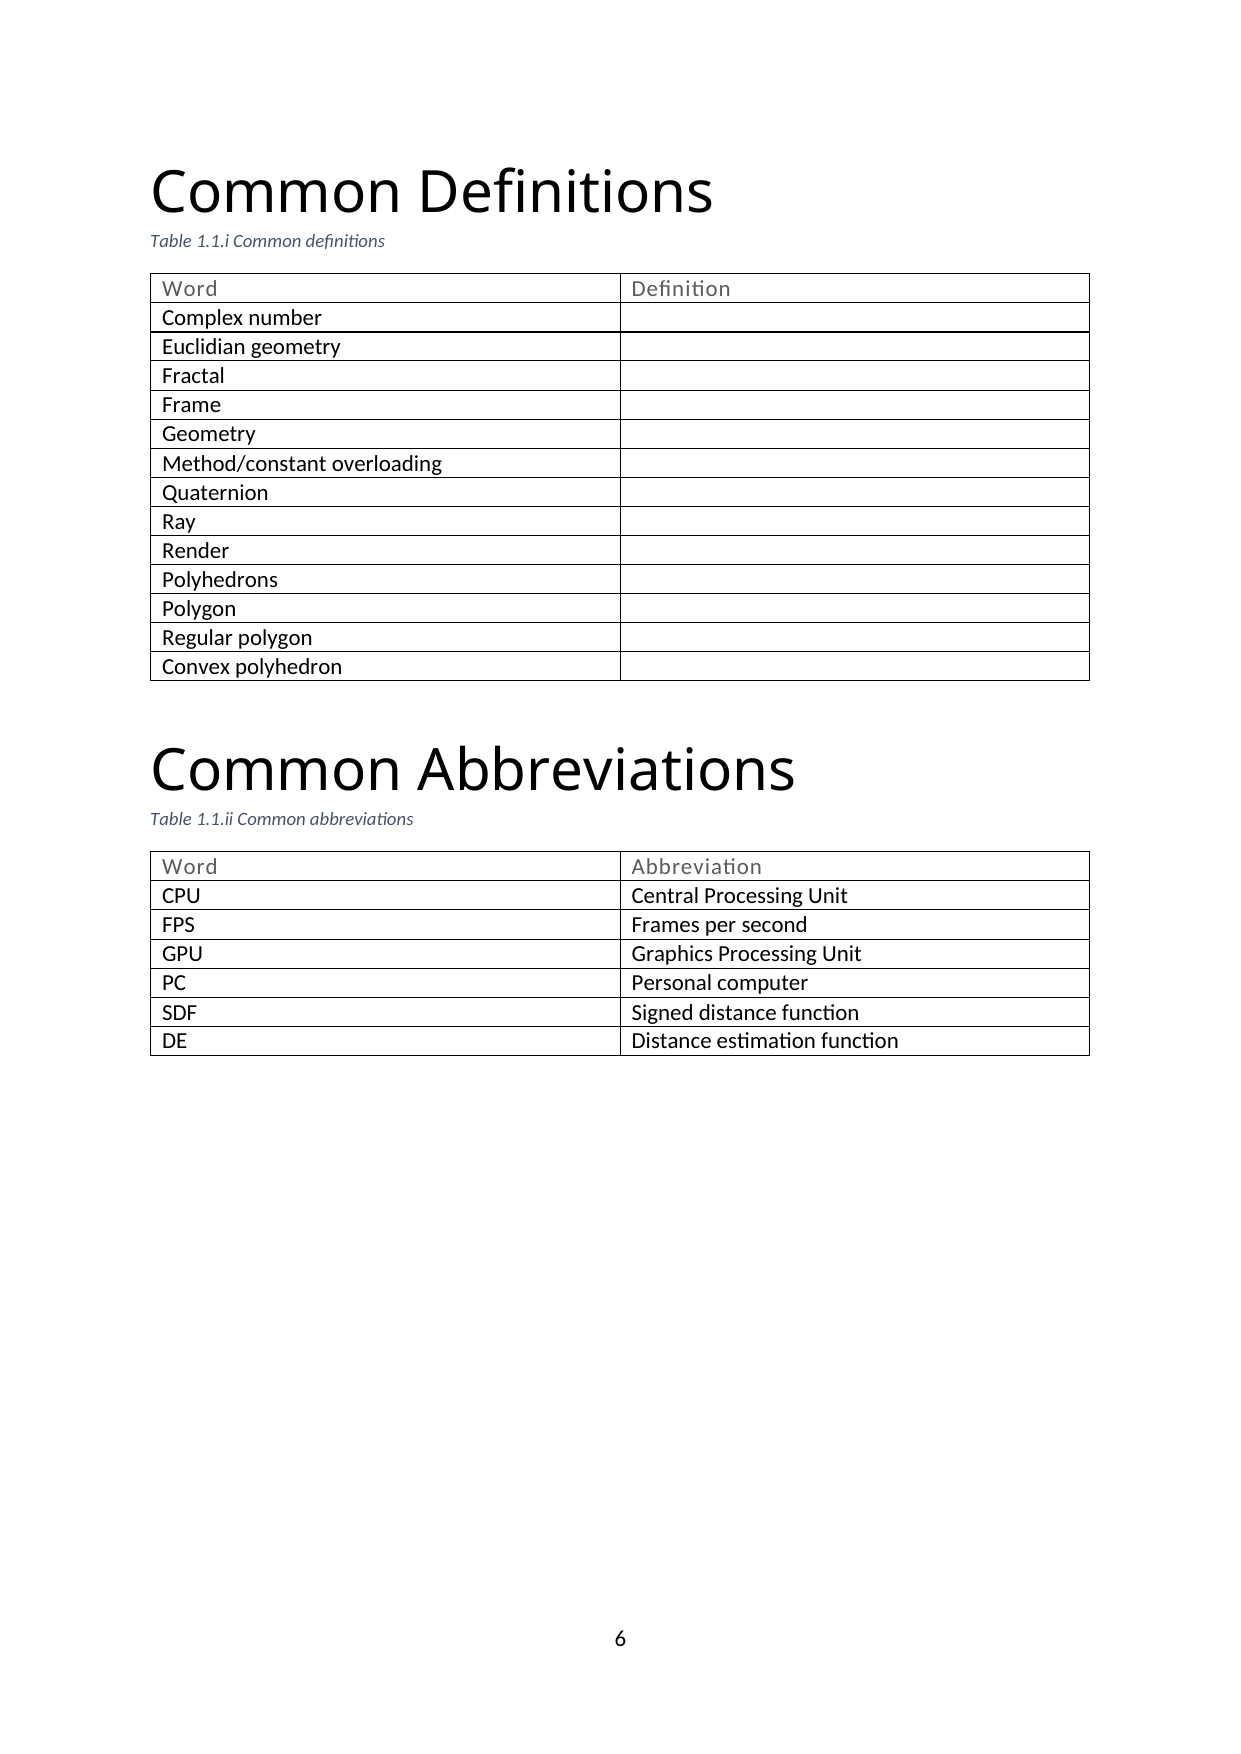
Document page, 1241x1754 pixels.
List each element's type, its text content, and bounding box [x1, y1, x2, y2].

table_cell [621, 391, 1089, 418]
table_cell Frame [151, 391, 620, 418]
table_cell Convex polyhedron [151, 652, 620, 680]
table_header Abbreviation [621, 852, 1089, 880]
table_cell Distance estimation function [621, 1027, 1089, 1055]
table_cell Signed distance function [621, 998, 1089, 1026]
table_cell PC [151, 969, 620, 997]
table_header Definition [621, 274, 1089, 302]
table_cell [621, 536, 1089, 564]
table_cell Quaternion [151, 478, 620, 506]
table_cell GPU [151, 940, 620, 967]
table_cell [621, 361, 1089, 389]
title Common Definitions [150, 150, 1090, 229]
table_cell Graphics Processing Unit [621, 940, 1089, 967]
table_cell Ray [151, 507, 620, 535]
table_cell [621, 594, 1089, 622]
table_cell [621, 449, 1089, 477]
table_cell CPU [151, 881, 620, 909]
table_header Word [151, 852, 620, 880]
table_cell Complex number [151, 303, 620, 331]
table_cell [621, 478, 1089, 506]
title Common Abbreviations [150, 728, 1090, 807]
table_cell [621, 623, 1089, 651]
table_cell Regular polygon [151, 623, 620, 651]
table_cell SDF [151, 998, 620, 1026]
table_cell [621, 333, 1089, 360]
table_cell Personal computer [621, 969, 1089, 997]
table_cell Method/constant overloading [151, 449, 620, 477]
text Table 1.1.ii Common abbreviations [150, 807, 1090, 830]
table_cell Polyhedrons [151, 565, 620, 593]
text Table 1.1.i Common definitions [150, 229, 1090, 252]
table_cell Euclidian geometry [151, 333, 620, 360]
table_cell [621, 303, 1089, 331]
table_header Word [151, 274, 620, 302]
table_cell [621, 420, 1089, 448]
table_cell [621, 652, 1089, 680]
table_cell [621, 507, 1089, 535]
table_cell Geometry [151, 420, 620, 448]
table_cell Fractal [151, 361, 620, 389]
table_cell [621, 565, 1089, 593]
table_cell DE [151, 1027, 620, 1055]
table_cell Render [151, 536, 620, 564]
table_cell Polygon [151, 594, 620, 622]
table_cell FPS [151, 910, 620, 938]
table_cell Frames per second [621, 910, 1089, 938]
table_cell Central Processing Unit [621, 881, 1089, 909]
